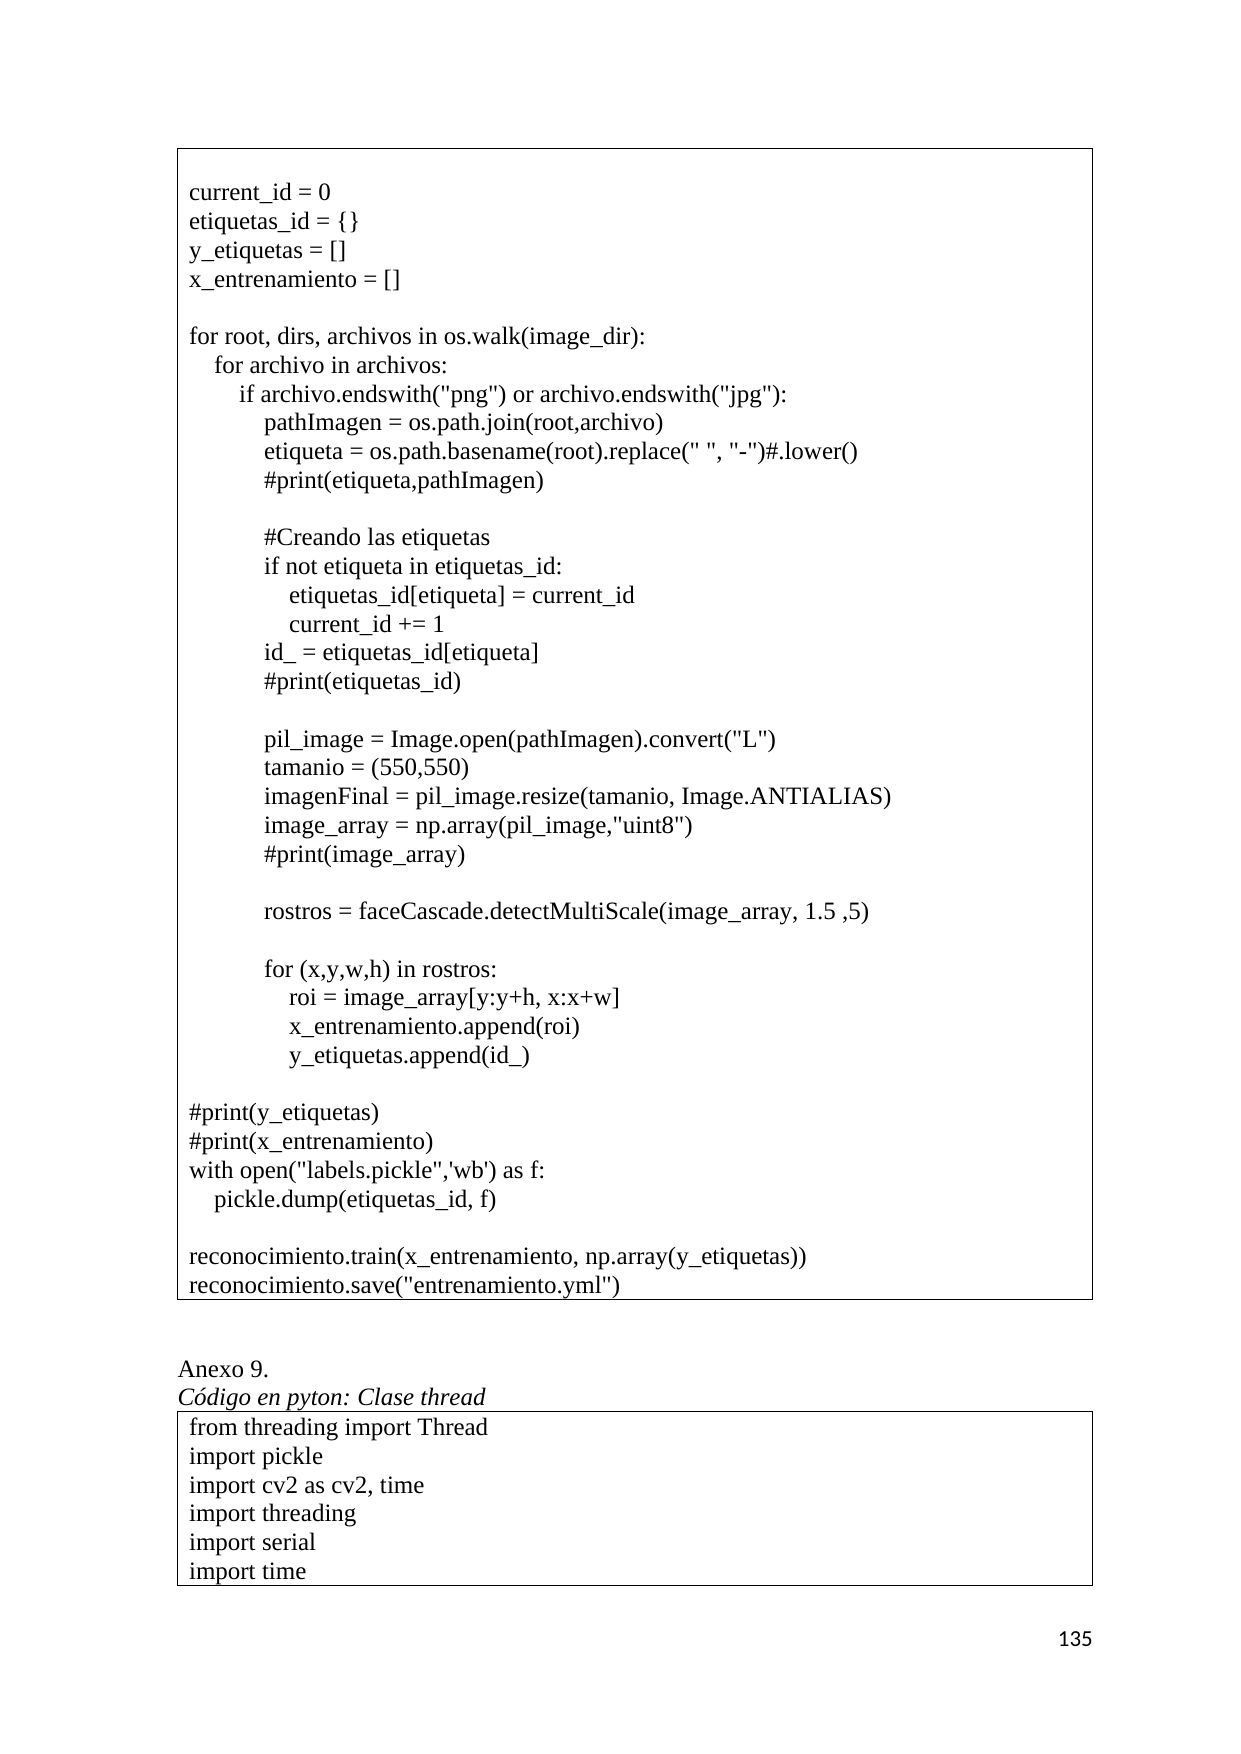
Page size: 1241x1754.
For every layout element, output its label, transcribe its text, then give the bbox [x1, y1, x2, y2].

text Anexo 9. [177, 1354, 1092, 1382]
text Código en pyton: Clase thread [177, 1382, 1092, 1411]
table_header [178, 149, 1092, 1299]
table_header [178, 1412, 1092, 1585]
